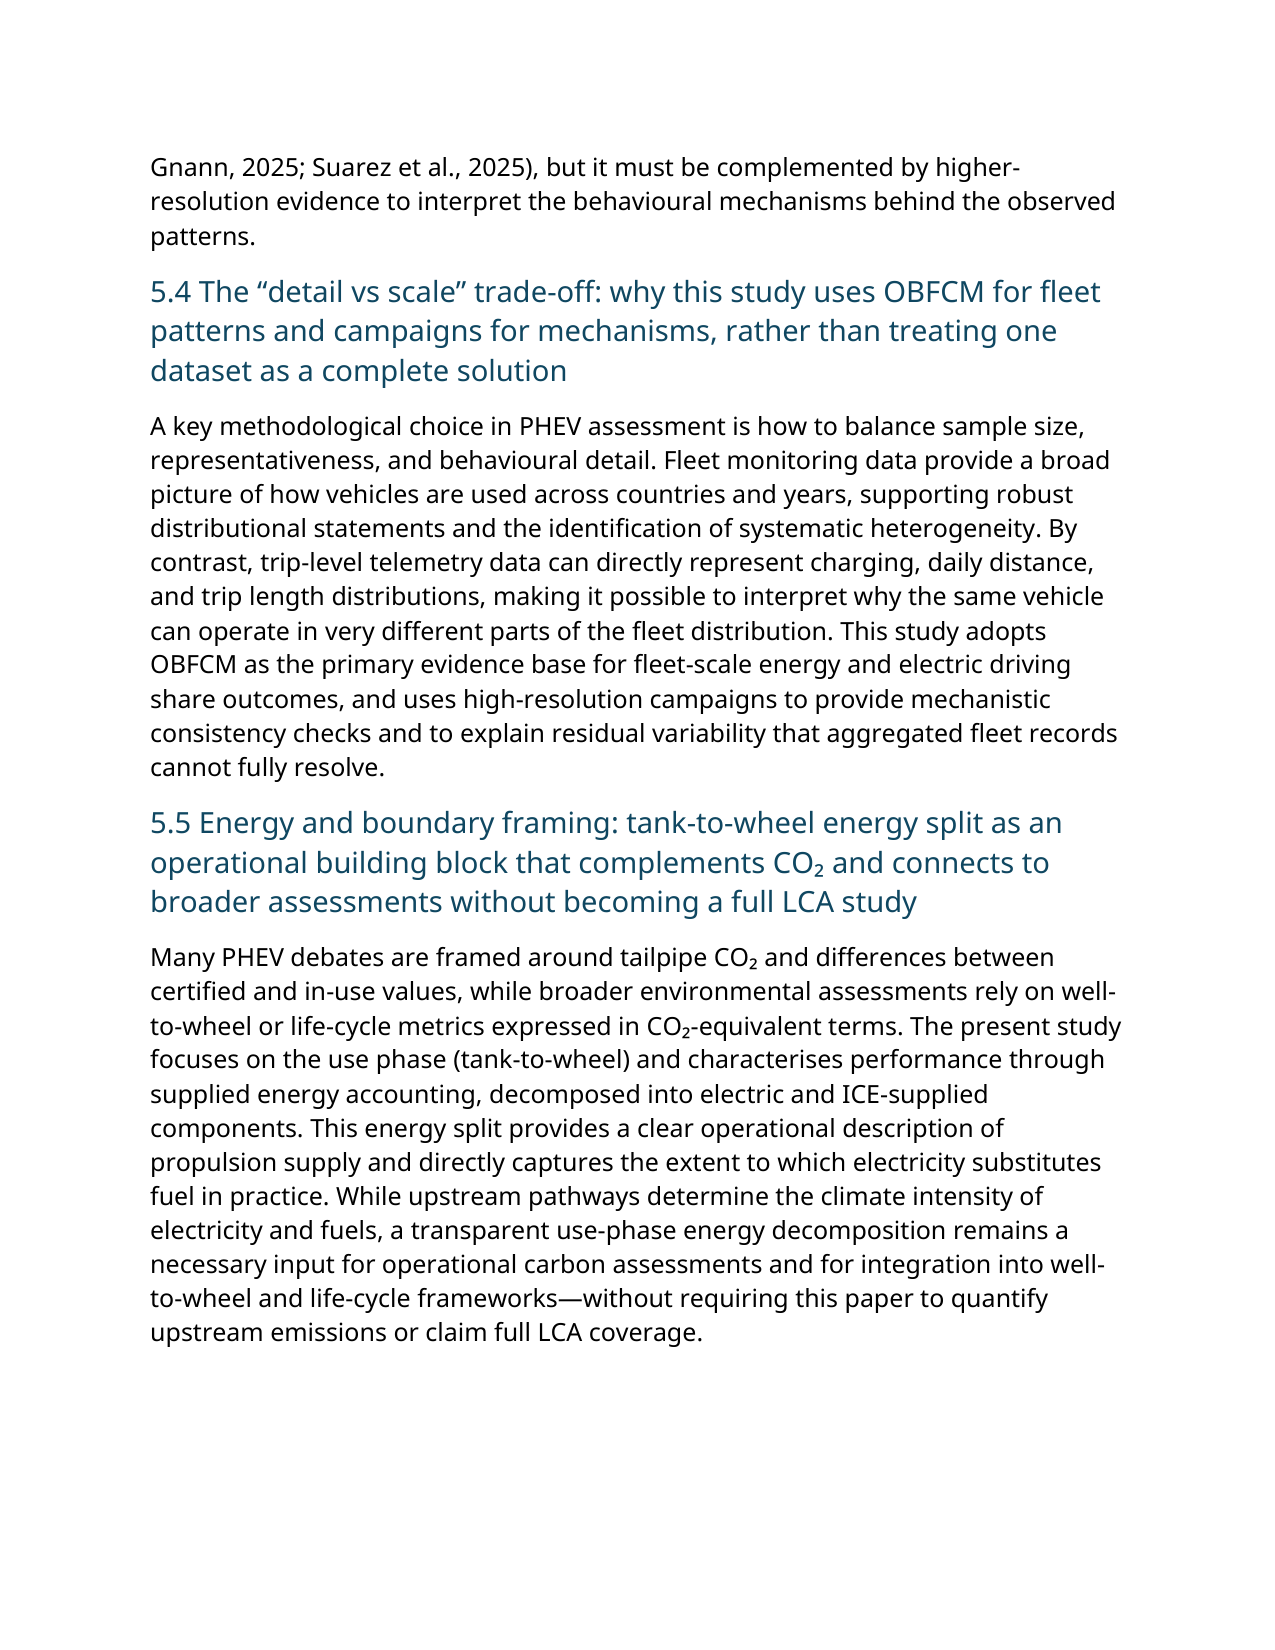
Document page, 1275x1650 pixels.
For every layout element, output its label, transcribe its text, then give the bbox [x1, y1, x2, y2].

subtitle 5.5 Energy and boundary framing: tank-to-wheel energy split as an operational building block that complements CO₂ and connects to broader assessments without becoming a full LCA study [150, 802, 1125, 921]
subtitle 5.4 The “detail vs scale” trade-off: why this study uses OBFCM for fleet patterns and campaigns for mechanisms, rather than treating one dataset as a complete solution [150, 271, 1125, 390]
text Many PHEV debates are framed around tailpipe CO₂ and differences between certified and in-use values, while broader environmental assessments rely on well-to-wheel or life-cycle metrics expressed in CO₂-equivalent terms. The present study focuses on the use phase (tank-to-wheel) and characterises performance through supplied energy accounting, decomposed into electric and ICE-supplied components. This energy split provides a clear operational description of propulsion supply and directly captures the extent to which electricity substitutes fuel in practice. While upstream pathways determine the climate intensity of electricity and fuels, a transparent use-phase energy decomposition remains a necessary input for operational carbon assessments and for integration into well-to-wheel and life-cycle frameworks—without requiring this paper to quantify upstream emissions or claim full LCA coverage. [150, 940, 1125, 1349]
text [150, 150, 1125, 252]
text A key methodological choice in PHEV assessment is how to balance sample size, representativeness, and behavioural detail. Fleet monitoring data provide a broad picture of how vehicles are used across countries and years, supporting robust distributional statements and the identification of systematic heterogeneity. By contrast, trip-level telemetry data can directly represent charging, daily distance, and trip length distributions, making it possible to interpret why the same vehicle can operate in very different parts of the fleet distribution. This study adopts OBFCM as the primary evidence base for fleet-scale energy and electric driving share outcomes, and uses high-resolution campaigns to provide mechanistic consistency checks and to explain residual variability that aggregated fleet records cannot fully resolve. [150, 409, 1125, 783]
